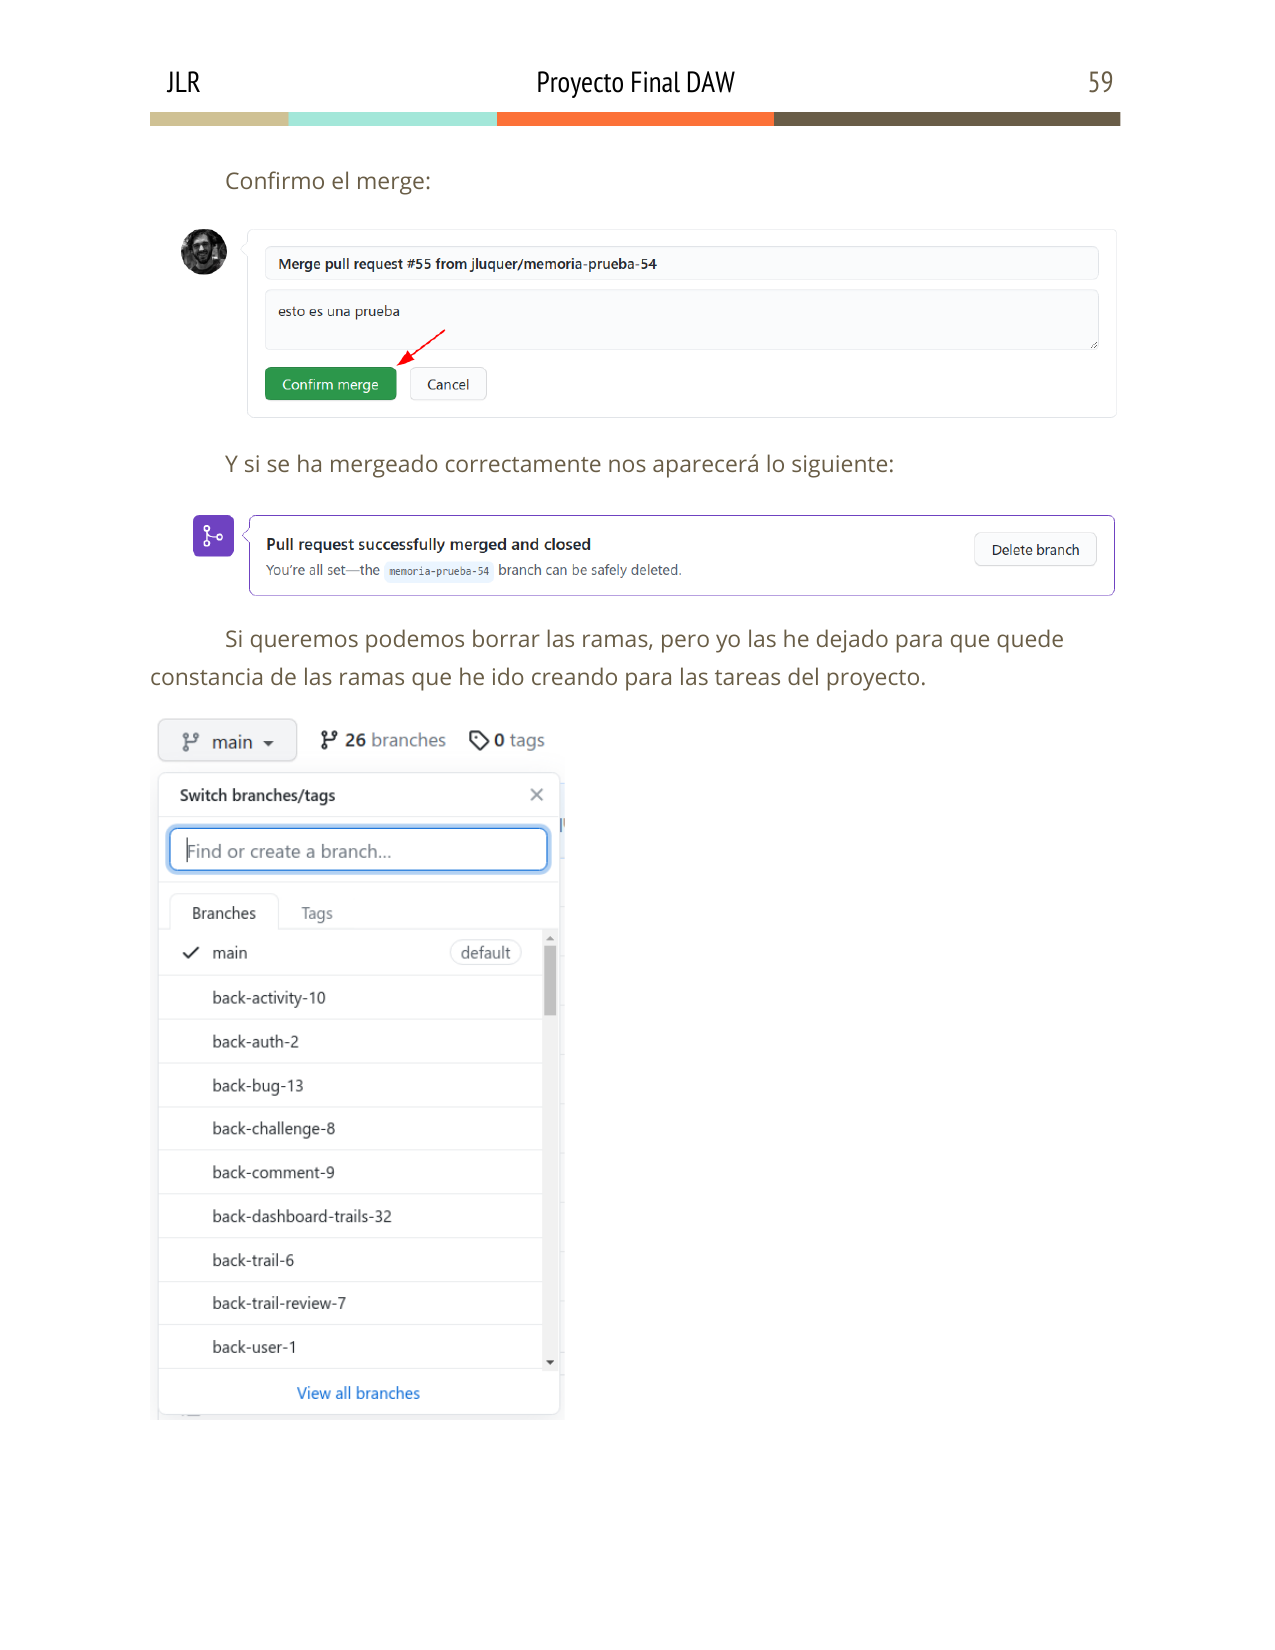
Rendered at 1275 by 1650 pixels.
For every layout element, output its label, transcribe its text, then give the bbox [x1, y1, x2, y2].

picture [150, 498, 1125, 605]
text Si queremos podemos borrar las ramas, pero yo las he dejado para que quede constancia de las ramas que he ido creando para las tareas del proyecto. [150, 623, 1125, 692]
picture [150, 710, 565, 1420]
text Confirmo el merge: [150, 165, 1125, 196]
picture [150, 214, 1125, 430]
picture [150, 112, 1121, 126]
text Y si se ha mergeado correctamente nos aparecerá lo siguiente: [150, 448, 1125, 479]
